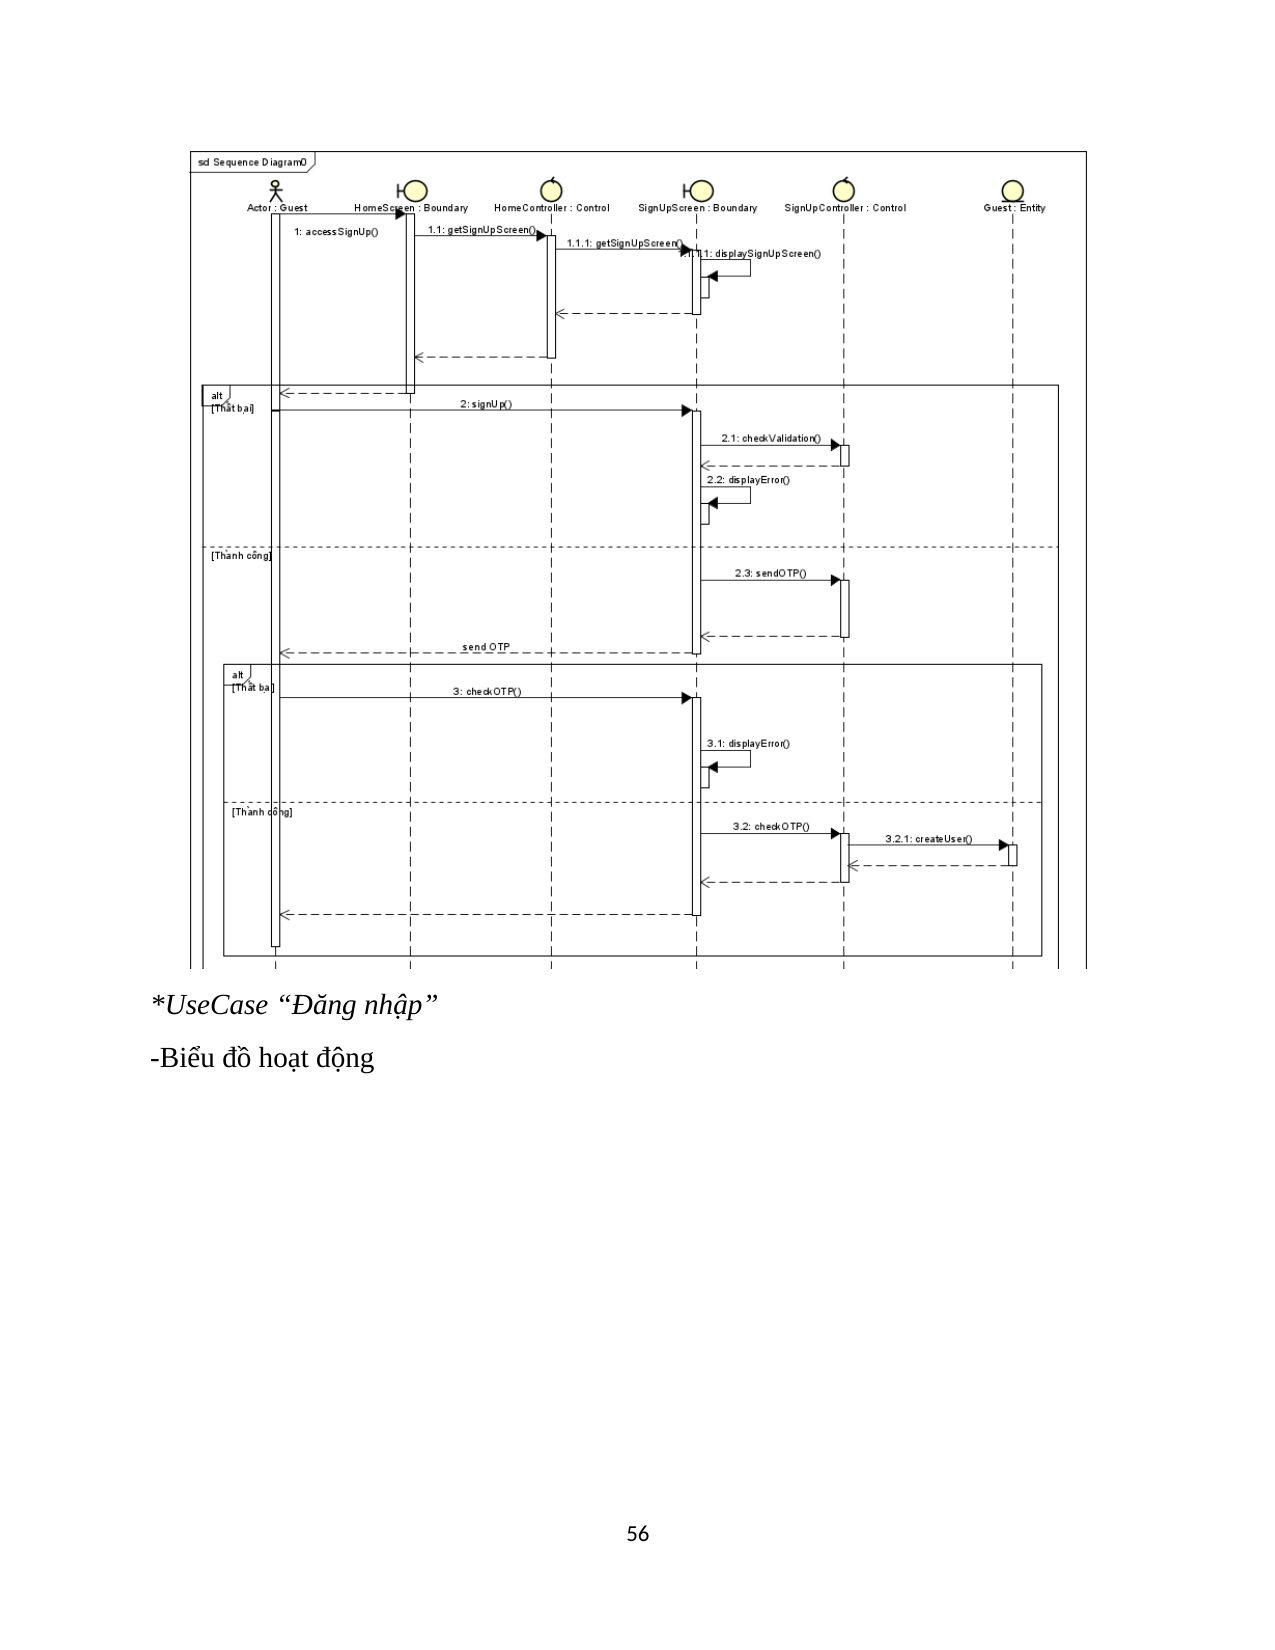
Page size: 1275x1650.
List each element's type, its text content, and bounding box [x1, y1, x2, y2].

text -Biểu đồ hoạt động [150, 1040, 1125, 1073]
picture [187, 150, 1088, 969]
text *UseCase “Đăng nhập” [150, 987, 1125, 1021]
